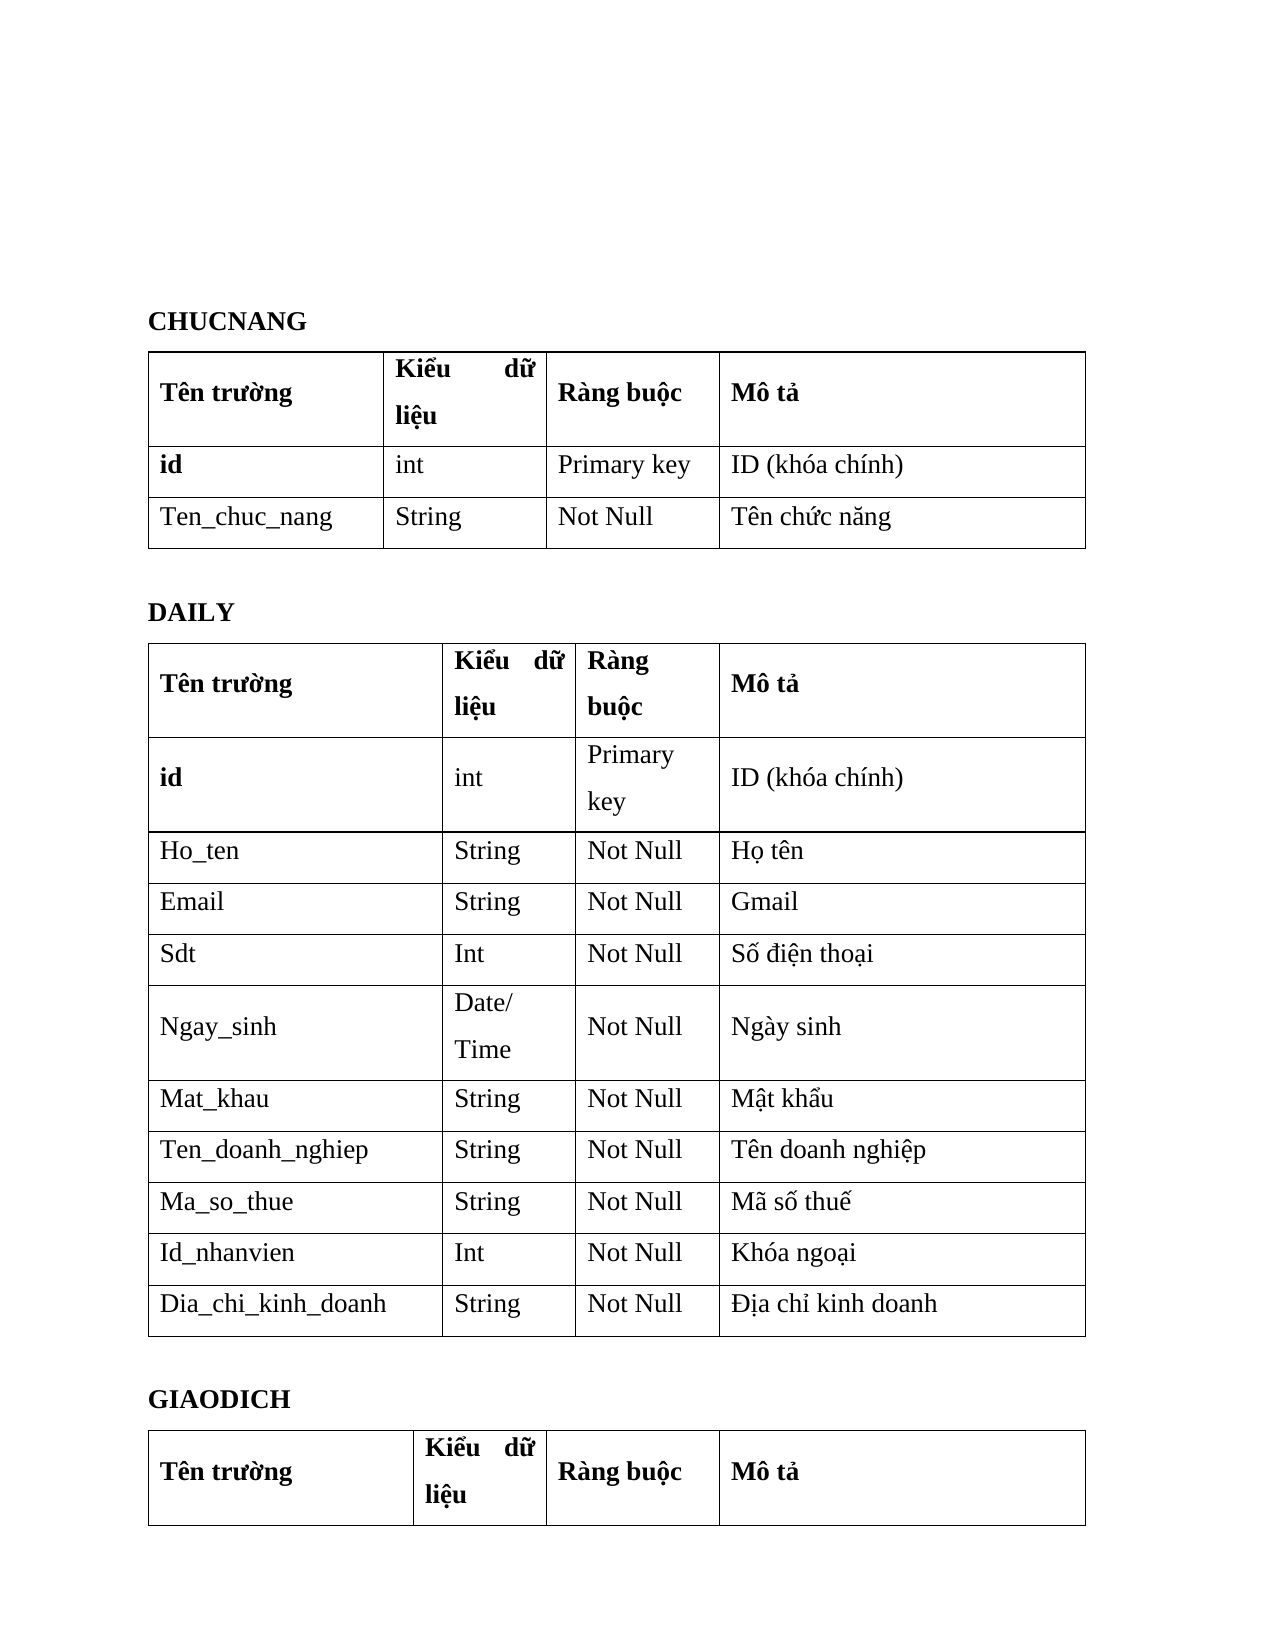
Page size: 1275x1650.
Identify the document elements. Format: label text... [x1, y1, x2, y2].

table_header Kiểu dữ liệu [443, 644, 575, 737]
table_header Ràng buộc [576, 644, 719, 737]
table_cell int [443, 738, 575, 831]
table_cell Not Null [576, 1183, 719, 1233]
table_cell String [443, 884, 575, 934]
table_cell Primary key [547, 447, 719, 497]
table_cell Khóa ngoại [720, 1234, 1085, 1284]
table_cell Not Null [576, 1234, 719, 1284]
table_cell id [149, 447, 383, 497]
table_cell Email [149, 884, 442, 934]
table_cell Địa chỉ kinh doanh [720, 1286, 1085, 1336]
table_cell Tên doanh nghiệp [720, 1132, 1085, 1182]
table_header Mô tả [720, 353, 1085, 446]
table_cell Họ tên [720, 833, 1085, 883]
table_cell Mã số thuế [720, 1183, 1085, 1233]
table_header Mô tả [720, 1431, 1085, 1524]
table_cell Mat_khau [149, 1081, 442, 1131]
text DAILY [148, 596, 1157, 627]
table_cell String [384, 498, 546, 548]
text CHUCNANG [148, 305, 1157, 336]
table_header Ràng buộc [547, 353, 719, 446]
table_cell Gmail [720, 884, 1085, 934]
table_header Mô tả [720, 644, 1085, 737]
table_cell Not Null [576, 1286, 719, 1336]
table_cell Not Null [576, 1081, 719, 1131]
table_cell Ten_doanh_nghiep [149, 1132, 442, 1182]
table_cell Sdt [149, 935, 442, 985]
table_cell int [384, 447, 546, 497]
table_cell Dia_chi_kinh_doanh [149, 1286, 442, 1336]
table_cell Int [443, 1234, 575, 1284]
table_header Tên trường [149, 353, 383, 446]
table_cell Tên chức năng [720, 498, 1085, 548]
table_cell Ho_ten [149, 833, 442, 883]
table_header Tên trường [149, 1431, 413, 1524]
table_cell String [443, 833, 575, 883]
table_cell Số điện thoại [720, 935, 1085, 985]
table_cell Not Null [576, 884, 719, 934]
table_cell Ten_chuc_nang [149, 498, 383, 548]
table_cell Not Null [576, 935, 719, 985]
table_header Kiểu dữ liệu [414, 1431, 546, 1524]
table_cell Ma_so_thue [149, 1183, 442, 1233]
table_cell String [443, 1132, 575, 1182]
table_cell Not Null [576, 986, 719, 1079]
table_cell String [443, 1286, 575, 1336]
table_cell Date/ Time [443, 986, 575, 1079]
table_cell Ngay_sinh [149, 986, 442, 1079]
table_cell String [443, 1081, 575, 1131]
table_cell ID (khóa chính) [720, 738, 1085, 831]
table_cell ID (khóa chính) [720, 447, 1085, 497]
table_cell Not Null [576, 1132, 719, 1182]
table_cell Not Null [547, 498, 719, 548]
text GIAODICH [148, 1383, 1157, 1415]
table_cell String [443, 1183, 575, 1233]
table_cell Id_nhanvien [149, 1234, 442, 1284]
table_cell id [149, 738, 442, 831]
table_cell Ngày sinh [720, 986, 1085, 1079]
table_cell Mật khẩu [720, 1081, 1085, 1131]
table_cell Not Null [576, 833, 719, 883]
table_header Tên trường [149, 644, 442, 737]
table_cell Primary key [576, 738, 719, 831]
table_header Kiểu dữ liệu [384, 353, 546, 446]
table_cell Int [443, 935, 575, 985]
table_header Ràng buộc [547, 1431, 719, 1524]
